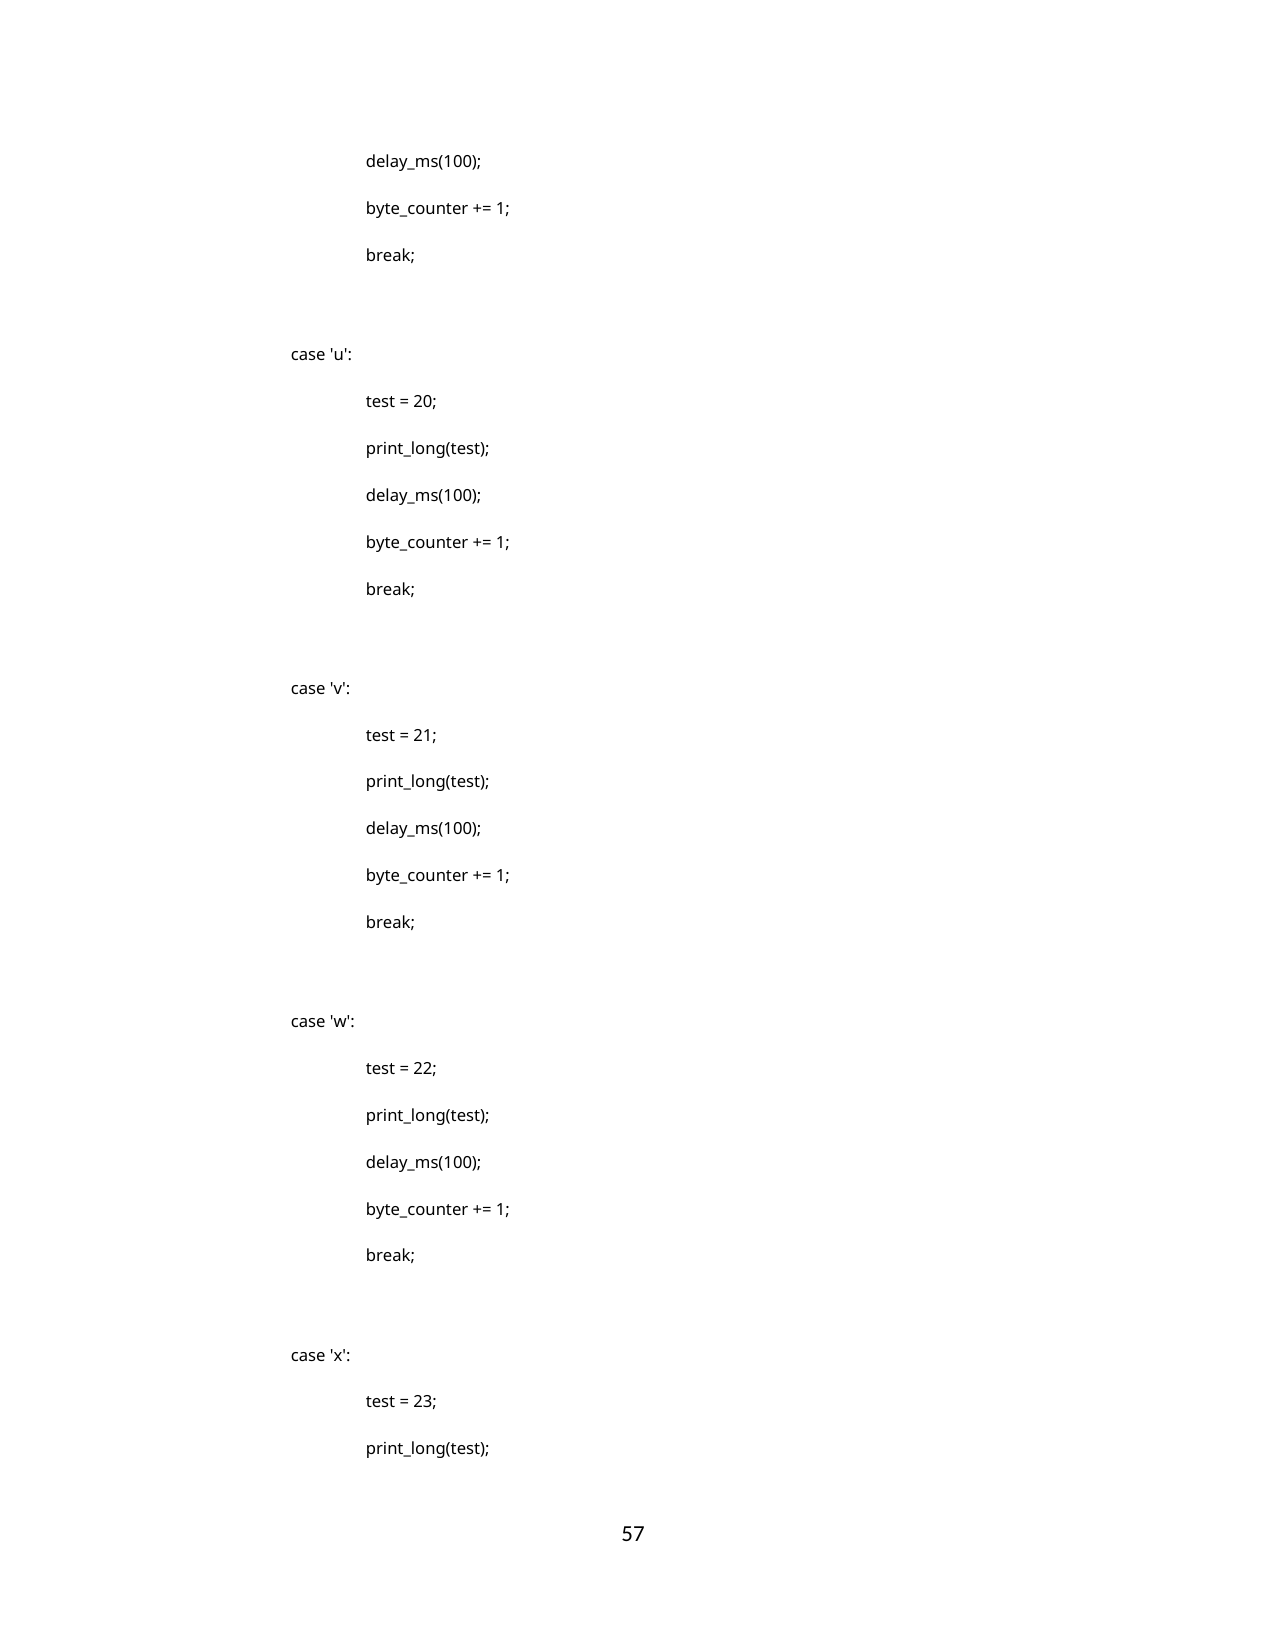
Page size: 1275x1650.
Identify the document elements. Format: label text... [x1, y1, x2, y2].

text delay_ms(100); [141, 1150, 1125, 1173]
text delay_ms(100); [141, 817, 1125, 839]
text byte_counter += 1; [141, 530, 1125, 553]
text break; [141, 244, 1125, 266]
text case 'x': [141, 1343, 1125, 1366]
text case 'v': [141, 676, 1125, 699]
text test = 20; [141, 390, 1125, 412]
text case 'u': [141, 343, 1125, 366]
text test = 21; [141, 723, 1125, 746]
text test = 22; [141, 1057, 1125, 1079]
text delay_ms(100); [141, 483, 1125, 506]
text print_long(test); [141, 1437, 1125, 1459]
text byte_counter += 1; [141, 1197, 1125, 1220]
text break; [141, 1244, 1125, 1267]
text case 'w': [141, 1010, 1125, 1032]
text print_long(test); [141, 437, 1125, 459]
text test = 23; [141, 1390, 1125, 1413]
text byte_counter += 1; [141, 197, 1125, 219]
text print_long(test); [141, 1103, 1125, 1126]
text print_long(test); [141, 770, 1125, 793]
text break; [141, 577, 1125, 600]
text byte_counter += 1; [141, 864, 1125, 886]
text break; [141, 911, 1125, 933]
text delay_ms(100); [141, 150, 1125, 173]
